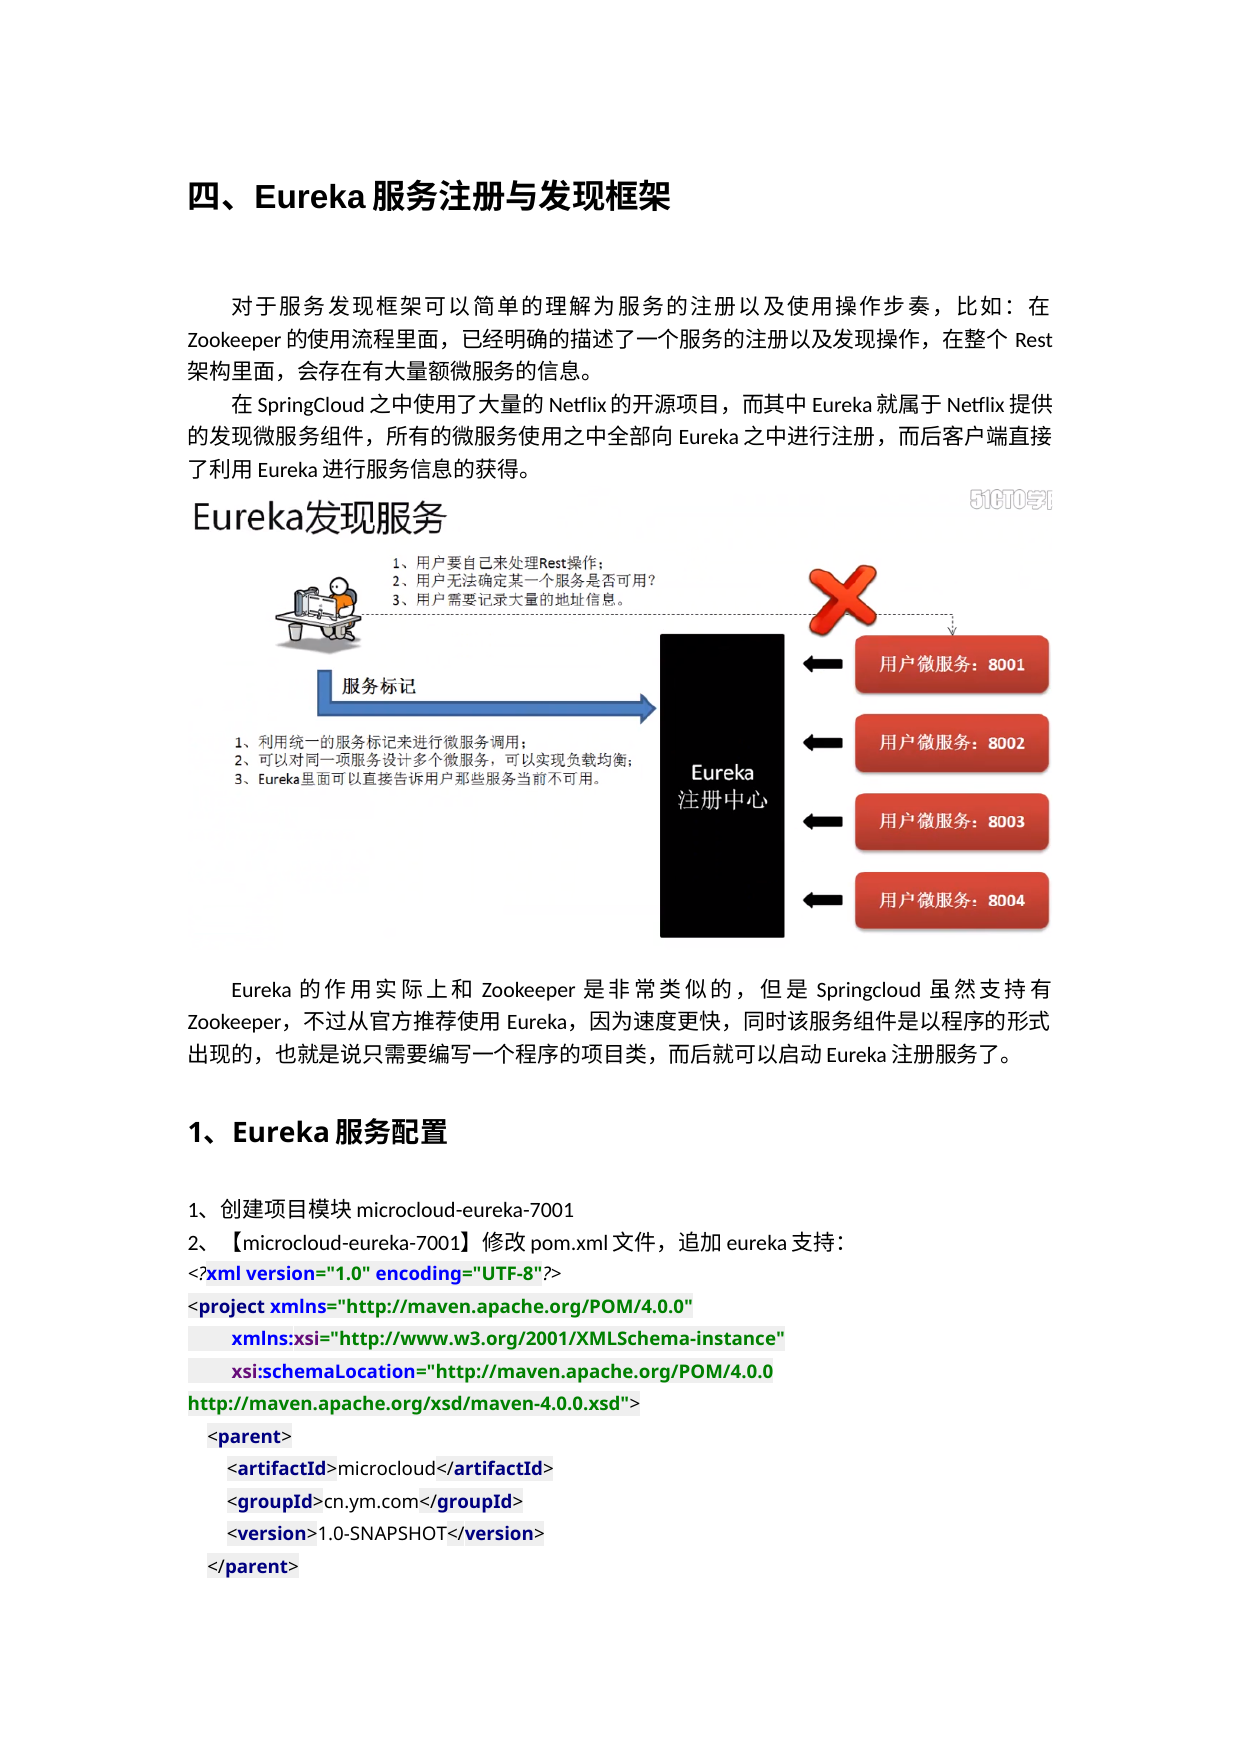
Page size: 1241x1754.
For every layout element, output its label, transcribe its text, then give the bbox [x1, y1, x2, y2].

picture [187, 483, 1053, 950]
text Eureka的作用实际上和Zookeeper是非常类似的，但是Springcloud虽然支持有Zookeeper，不过从官方推荐使用Eureka，因为速度更快，同时该服务组件是以程序的形式出现的，也就是说只需要编写一个程序的项目类，而后就可以启动Eureka注册服务了。 [187, 971, 1053, 1069]
text 对于服务发现框架可以简单的理解为服务的注册以及使用操作步奏，比如：在Zookeeper的使用流程里面，已经明确的描述了一个服务的注册以及发现操作，在整个Rest架构里面，会存在有大量额微服务的信息。 [187, 289, 1053, 386]
text 在SpringCloud之中使用了大量的Netflix的开源项目，而其中Eureka就属于Netflix提供的发现微服务组件，所有的微服务使用之中全部向Eureka之中进行注册，而后客户端直接了利用Eureka进行服务信息的获得。 [187, 386, 1053, 483]
subtitle Eureka服务配置 [187, 1098, 1053, 1163]
subtitle Eureka服务注册与发现框架 [187, 162, 1053, 227]
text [187, 1257, 1053, 1582]
list 创建项目模块microcloud-eureka-7001 [187, 1192, 1053, 1224]
list 【microcloud-eureka-7001】修改pom.xml文件，追加eureka支持： [187, 1224, 1053, 1257]
